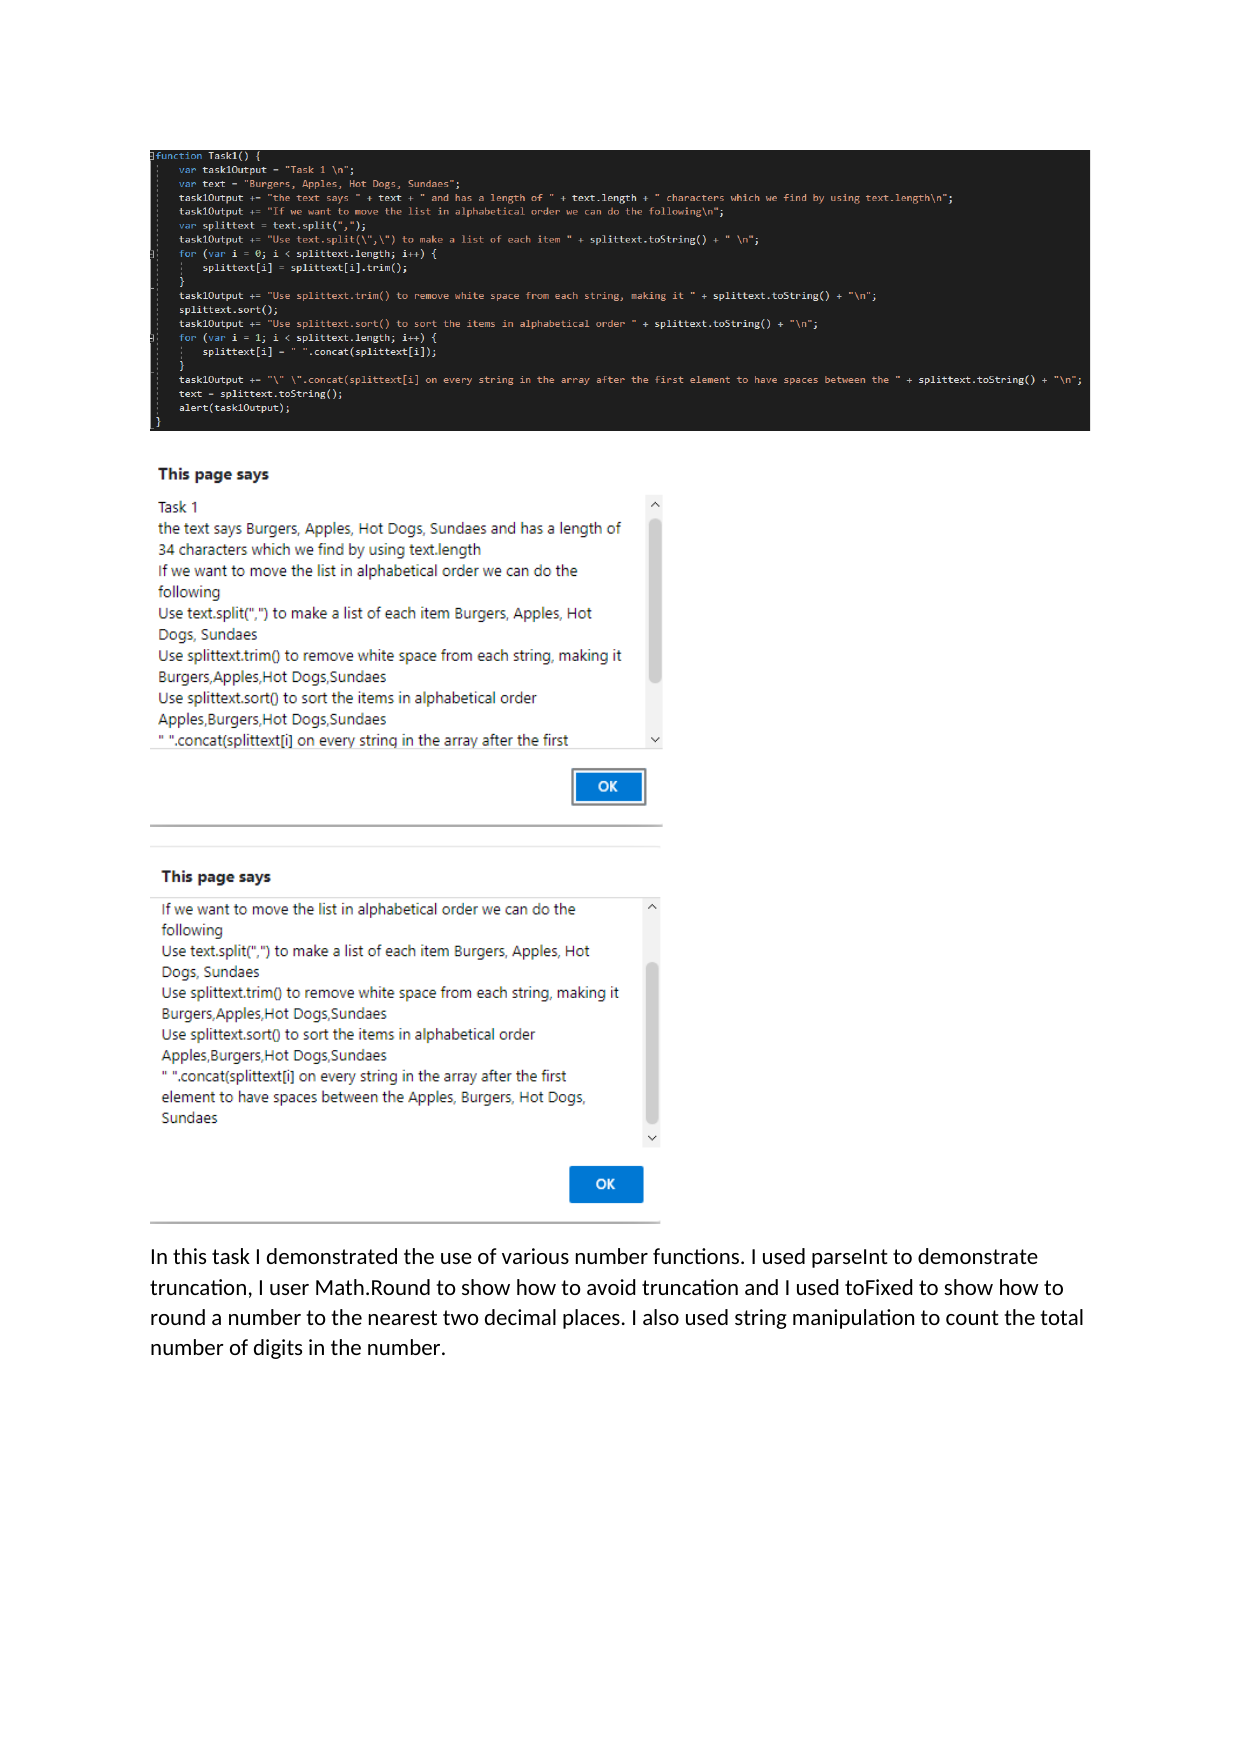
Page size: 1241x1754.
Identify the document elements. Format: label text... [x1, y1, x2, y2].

text In this task I demonstrated the use of various number functions. I used parseInt to demonstrate truncation, I user Math.Round to show how to avoid truncation and I used toFixed to show how to round a number to the nearest two decimal places. I also used string manipulation to count the total number of digits in the number. [150, 1242, 1090, 1361]
picture [150, 845, 661, 1224]
picture [150, 150, 1091, 431]
picture [150, 450, 663, 827]
